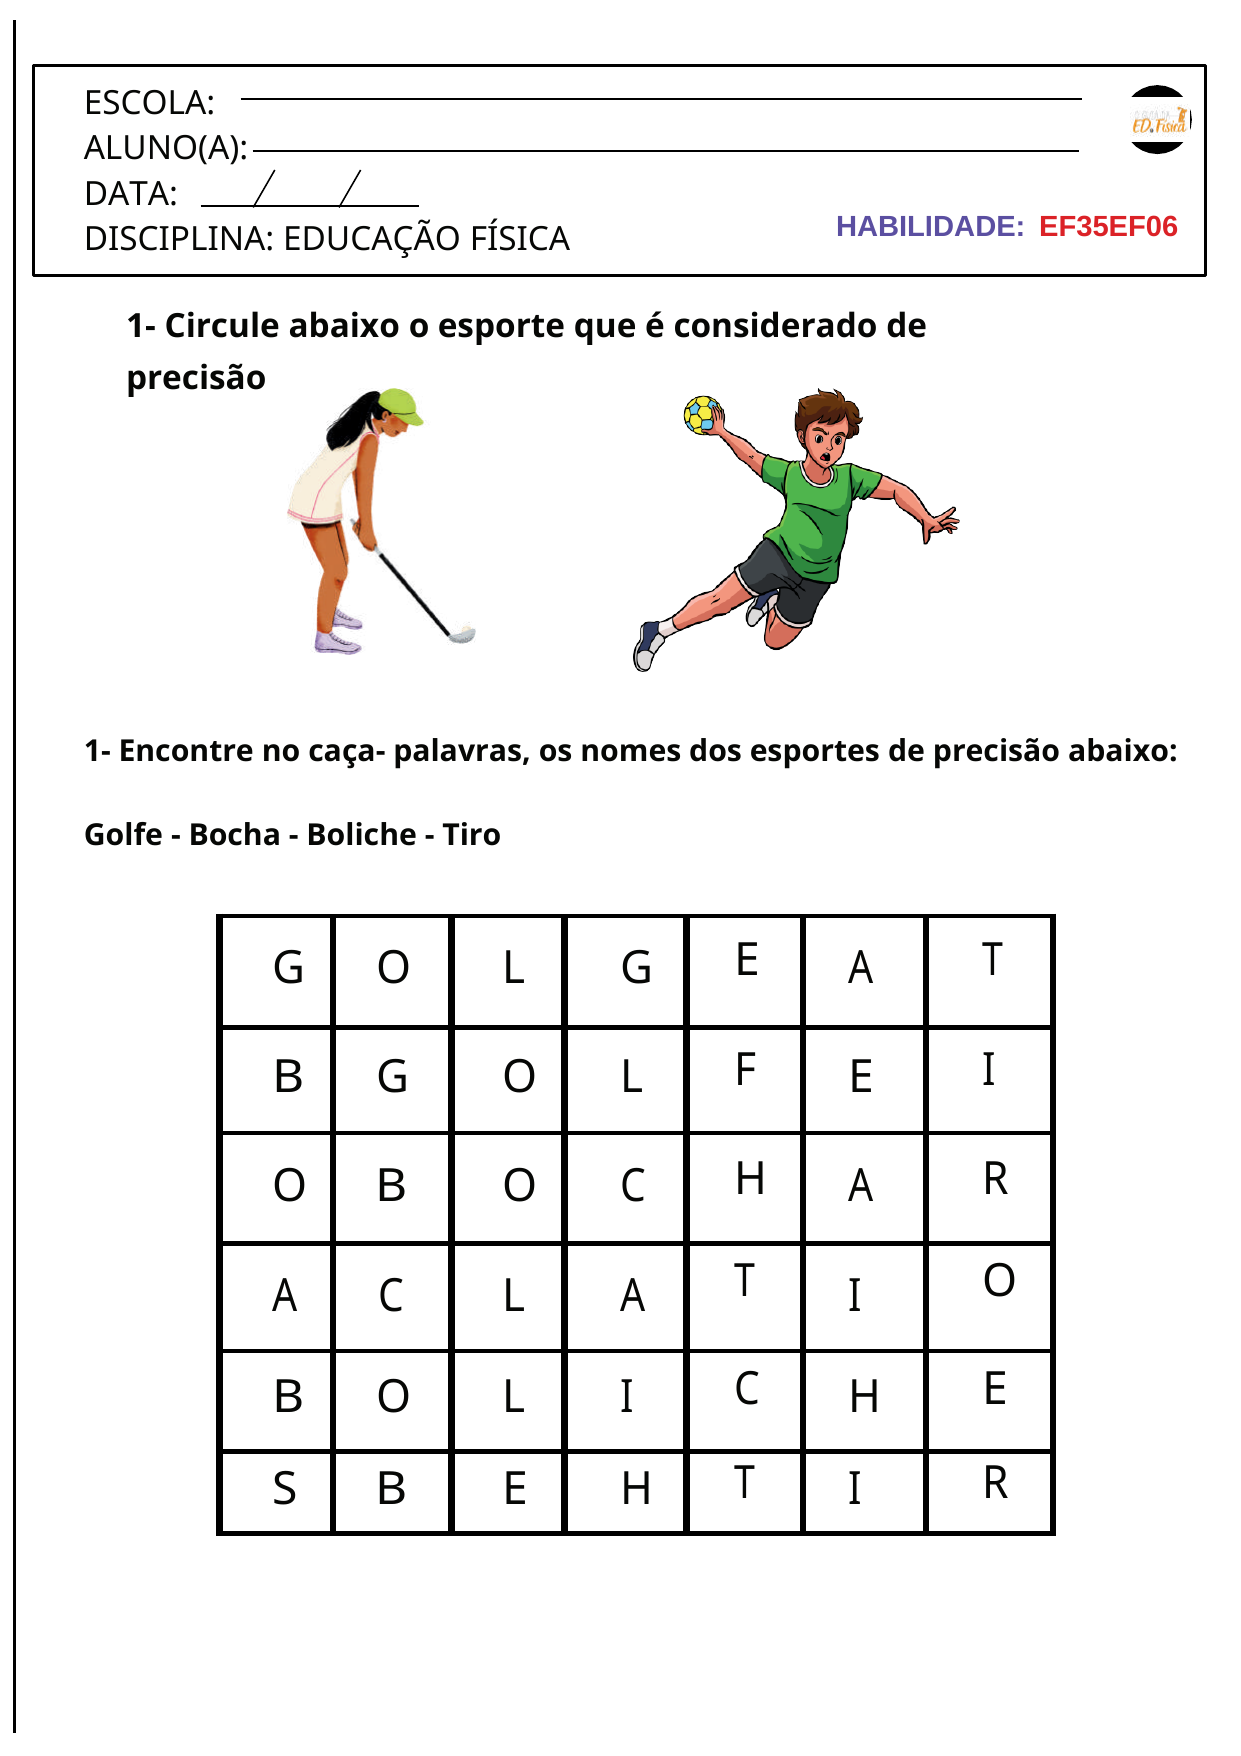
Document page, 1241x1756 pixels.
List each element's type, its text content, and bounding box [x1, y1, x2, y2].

table_header O [336, 918, 448, 1025]
table_cell T [690, 1454, 800, 1531]
table_header G [223, 918, 330, 1025]
table_cell A [223, 1246, 330, 1349]
table_cell E [455, 1454, 561, 1531]
table_cell A [568, 1246, 683, 1349]
picture [286, 399, 476, 655]
table_header T [929, 918, 1050, 1025]
picture [633, 399, 960, 672]
table_cell G [336, 1030, 448, 1131]
text Golfe - Bocha - Boliche - Tiro [83, 813, 1198, 854]
table_cell C [336, 1246, 448, 1349]
table_cell H [806, 1353, 923, 1449]
text 1- Encontre no caça- palavras, os nomes dos esportes de precisão abaixo: [83, 729, 1184, 770]
table_header G [568, 918, 683, 1025]
table_cell C [690, 1353, 800, 1449]
table_cell S [223, 1454, 330, 1531]
table_cell E [806, 1030, 923, 1131]
table_header A [806, 918, 923, 1025]
table_cell B [223, 1030, 330, 1131]
table_cell I [929, 1030, 1050, 1131]
table_cell B [336, 1454, 448, 1531]
picture [1116, 96, 1190, 142]
table_header E [690, 918, 800, 1025]
table_header L [455, 918, 561, 1025]
table_cell H [568, 1454, 683, 1531]
table_cell O [455, 1030, 561, 1131]
table_cell T [690, 1246, 800, 1349]
table_cell L [568, 1030, 683, 1131]
table_cell F [690, 1030, 800, 1131]
table_cell I [806, 1246, 923, 1349]
table_cell O [223, 1135, 330, 1241]
table_cell I [568, 1353, 683, 1449]
table_cell I [806, 1454, 923, 1531]
table_cell O [929, 1246, 1050, 1349]
table_cell H [690, 1135, 800, 1241]
table_cell L [455, 1246, 561, 1349]
table_cell R [929, 1454, 1050, 1531]
table_cell C [568, 1135, 683, 1241]
table_cell O [455, 1135, 561, 1241]
table_cell B [336, 1135, 448, 1241]
table_cell A [806, 1135, 923, 1241]
text 1- Circule abaixo o esporte que é considerado de precisão [126, 302, 1062, 399]
table_cell L [455, 1353, 561, 1449]
table_cell O [336, 1353, 448, 1449]
table_cell R [929, 1135, 1050, 1241]
table_cell E [929, 1353, 1050, 1449]
table_cell B [223, 1353, 330, 1449]
